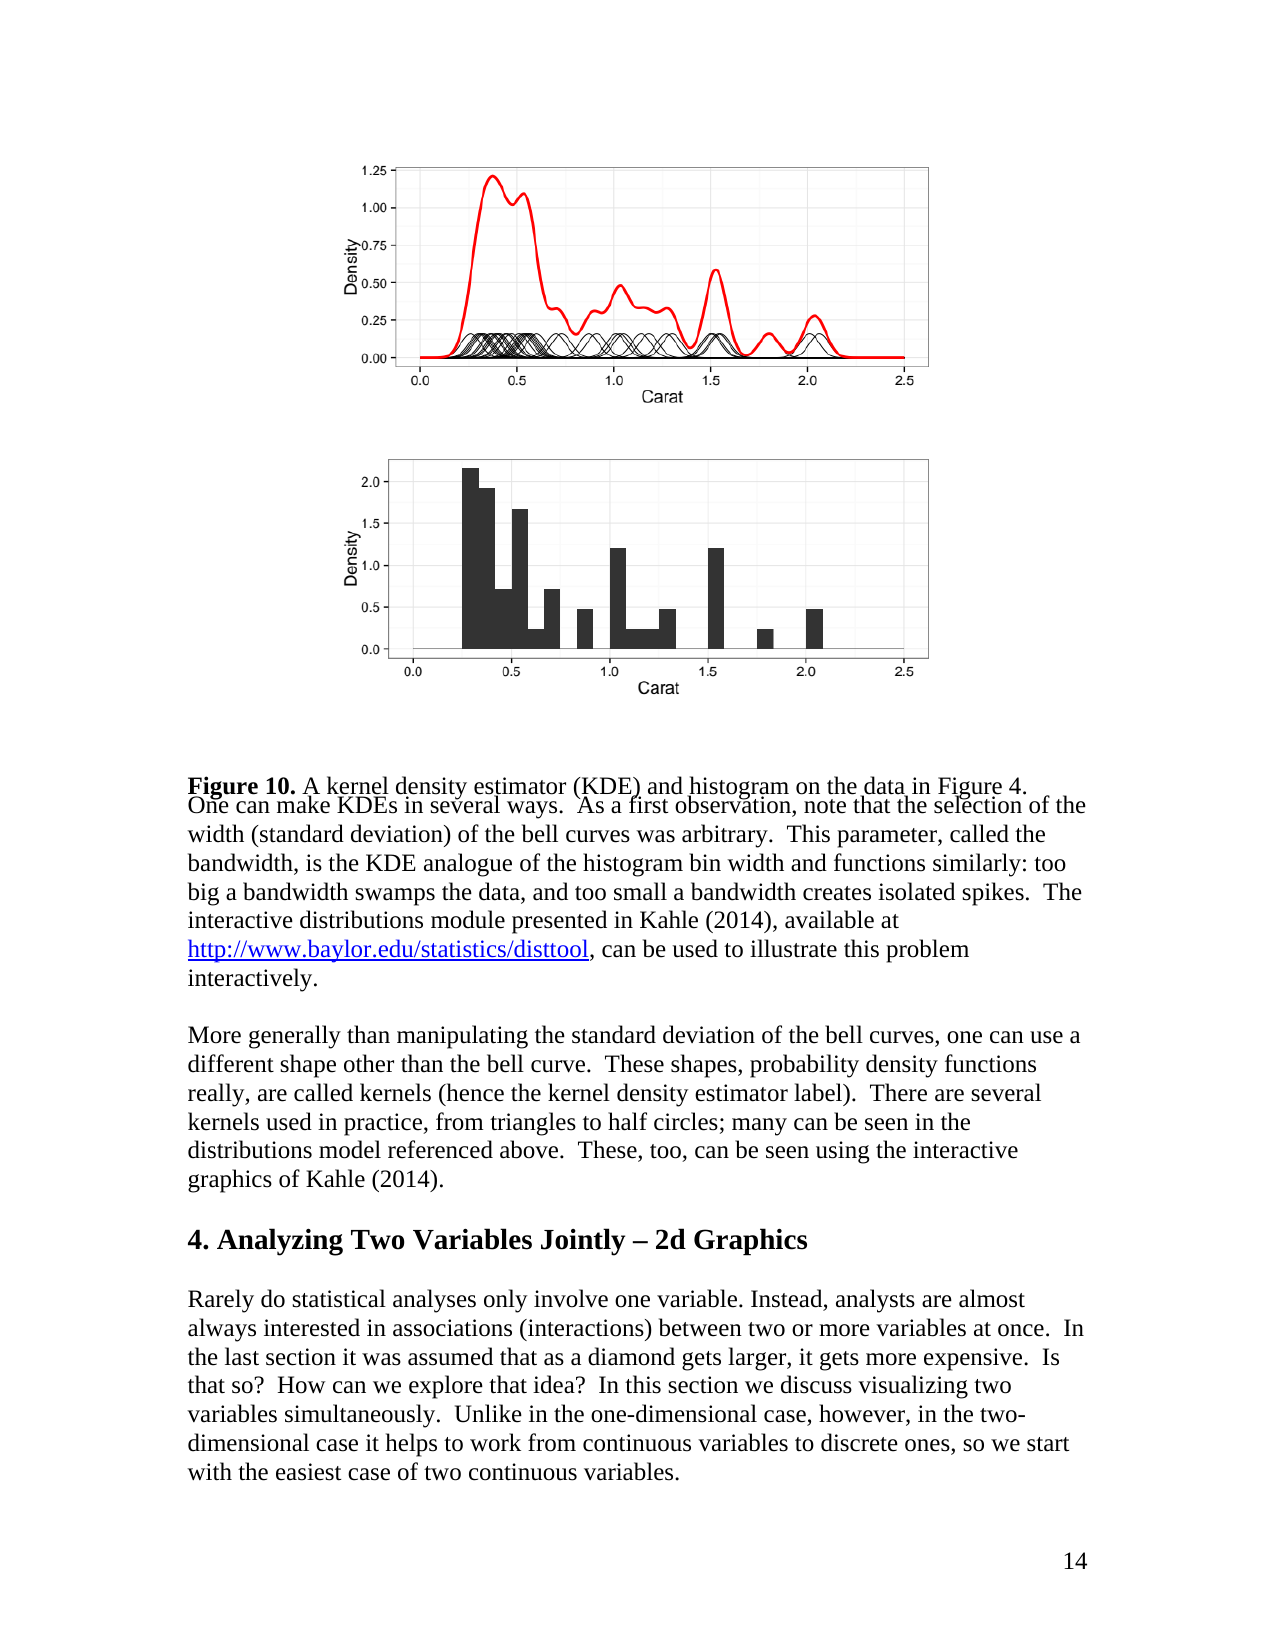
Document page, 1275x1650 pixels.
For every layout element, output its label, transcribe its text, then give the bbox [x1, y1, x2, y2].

text 4. Analyzing Two Variables Jointly – 2d Graphics [187, 1222, 1087, 1255]
text One can make KDEs in several ways. As a first observation, note that the selection of the width (standard deviation) of the bell curves was arbitrary. This parameter, called the bandwidth, is the KDE analogue of the histogram bin width and functions similarly: too big a bandwidth swamps the data, and too small a bandwidth creates isolated spikes. The interactive distributions module presented in Kahle (2014), available at http://www.baylor.edu/statistics/disttool, can be used to illustrate this problem interactively. [187, 791, 1087, 992]
text More generally than manipulating the standard deviation of the bell curves, one can use a different shape other than the bell curve. These shapes, probability density functions really, are called kernels (hence the kernel density estimator label). There are several kernels used in practice, from triangles to half circles; many can be seen in the distributions model referenced above. These, too, can be seen using the interactive graphics of Kahle (2014). [187, 1021, 1087, 1193]
text Rarely do statistical analyses only involve one variable. Instead, analysts are almost always interested in associations (interactions) between two or more variables at once. In the last section it was assumed that as a diamond gets larger, it gets more expensive. Is that so? How can we explore that idea? In this section we discuss visualizing two variables simultaneously. Unlike in the one-dimensional case, however, in the two-dimensional case it helps to work from continuous variables to discrete ones, so we start with the easiest case of two continuous variables. [187, 1284, 1087, 1485]
